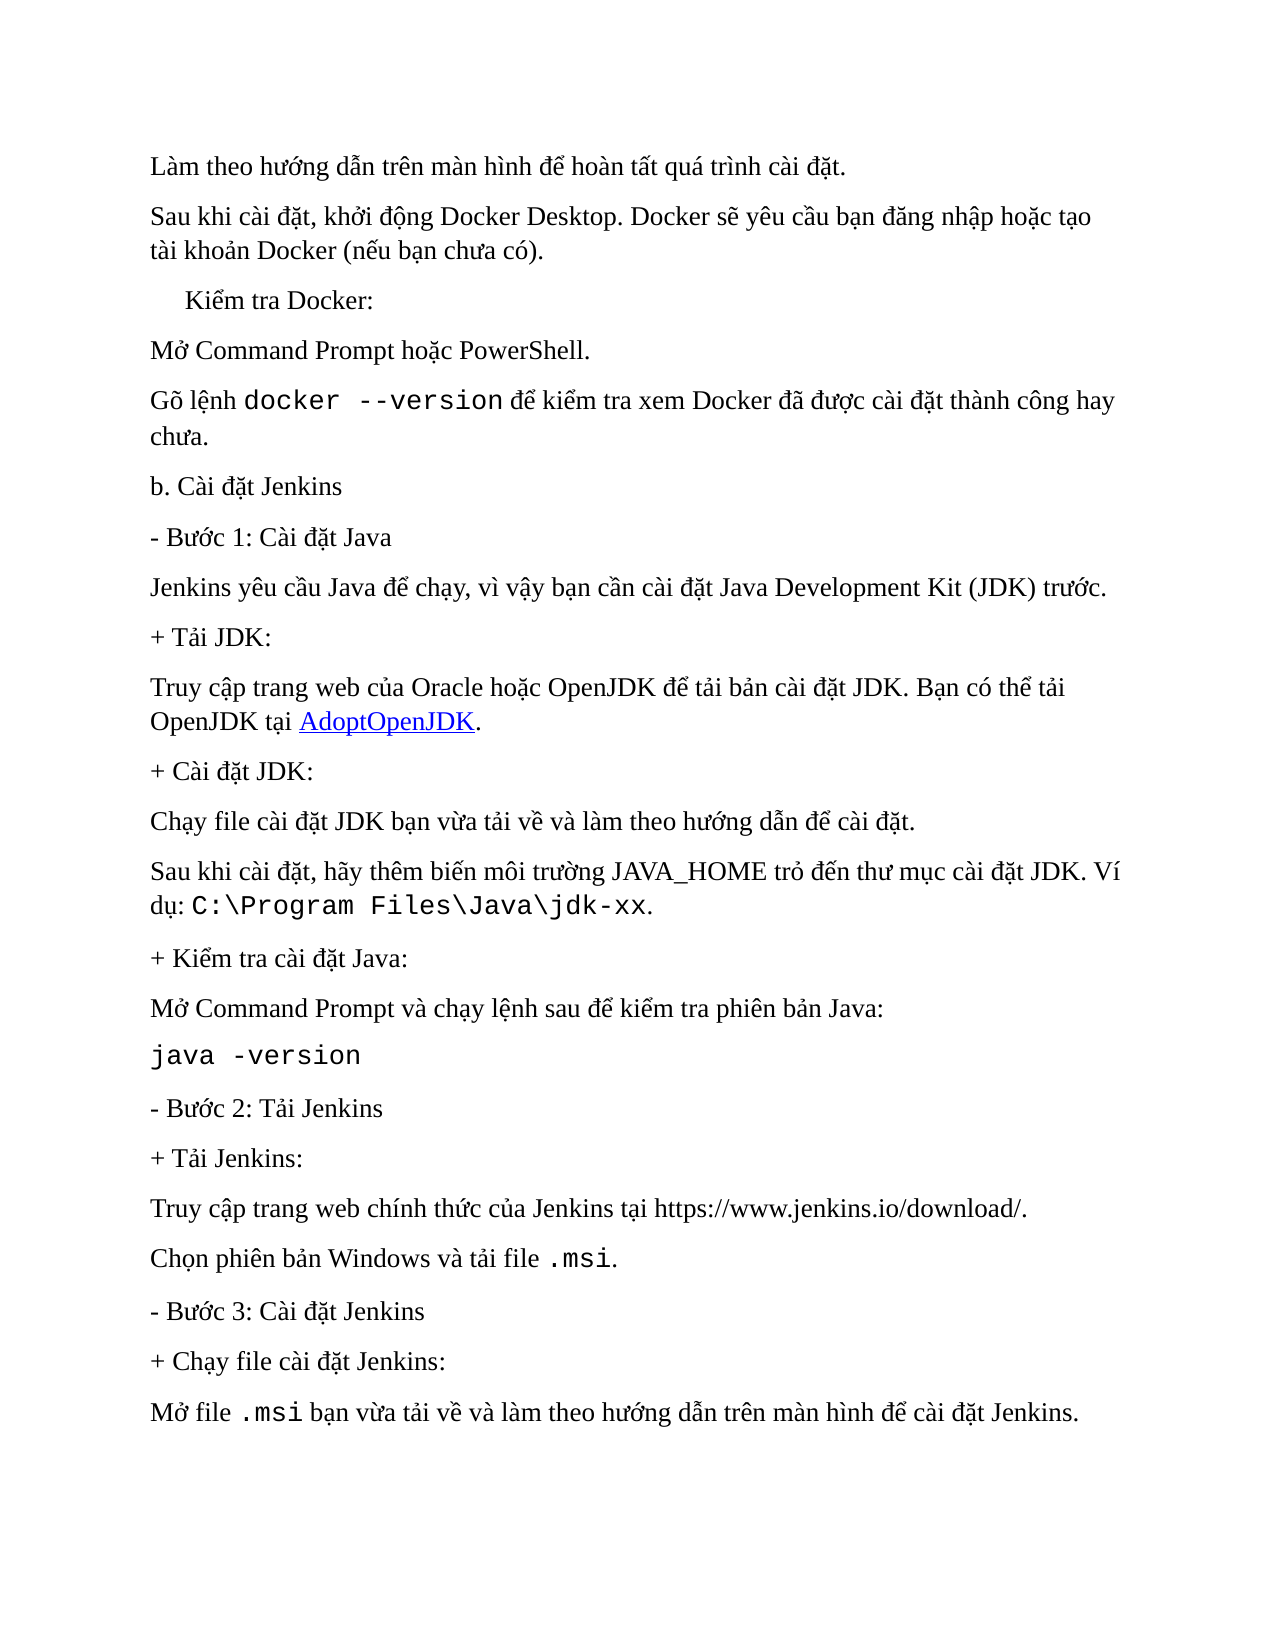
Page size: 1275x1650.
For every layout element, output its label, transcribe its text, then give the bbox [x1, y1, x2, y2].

text - Bước 1: Cài đặt Java [150, 521, 1125, 552]
text - Bước 2: Tải Jenkins [150, 1092, 1125, 1123]
text Mở Command Prompt hoặc PowerShell. [150, 334, 1125, 365]
text Sau khi cài đặt, khởi động Docker Desktop. Docker sẽ yêu cầu bạn đăng nhập hoặc tạo tài khoản Docker (nếu bạn chưa có). [150, 200, 1125, 265]
text Sau khi cài đặt, hãy thêm biến môi trường JAVA_HOME trỏ đến thư mục cài đặt JDK. Ví dụ: C:\Program Files\Java\jdk-xx. [150, 855, 1125, 922]
text Chọn phiên bản Windows và tải file .msi. [150, 1242, 1125, 1276]
text + Tải JDK: [150, 621, 1125, 652]
text + Cài đặt JDK: [150, 755, 1125, 786]
text + Chạy file cài đặt Jenkins: [150, 1345, 1125, 1377]
text + Tải Jenkins: [150, 1142, 1125, 1173]
text Mở Command Prompt và chạy lệnh sau để kiểm tra phiên bản Java: [150, 992, 1125, 1023]
text + Kiểm tra cài đặt Java: [150, 942, 1125, 973]
text - Bước 3: Cài đặt Jenkins [150, 1295, 1125, 1326]
text Gõ lệnh docker --version để kiểm tra xem Docker đã được cài đặt thành công hay chưa. [150, 384, 1125, 451]
text b. Cài đặt Jenkins [150, 470, 1125, 502]
text Mở file .msi bạn vừa tải về và làm theo hướng dẫn trên màn hình để cài đặt Jenkins. [150, 1396, 1125, 1429]
text  Kiểm tra Docker: [150, 284, 1125, 315]
text Chạy file cài đặt JDK bạn vừa tải về và làm theo hướng dẫn để cài đặt. [150, 805, 1125, 836]
text Làm theo hướng dẫn trên màn hình để hoàn tất quá trình cài đặt. [150, 150, 1125, 181]
text Truy cập trang web của Oracle hoặc OpenJDK để tải bản cài đặt JDK. Bạn có thể tải OpenJDK tại AdoptOpenJDK. [150, 671, 1125, 736]
text Jenkins yêu cầu Java để chạy, vì vậy bạn cần cài đặt Java Development Kit (JDK) trước. [150, 571, 1125, 602]
text java -version [150, 1042, 1125, 1073]
text Truy cập trang web chính thức của Jenkins tại https://www.jenkins.io/download/. [150, 1192, 1125, 1223]
